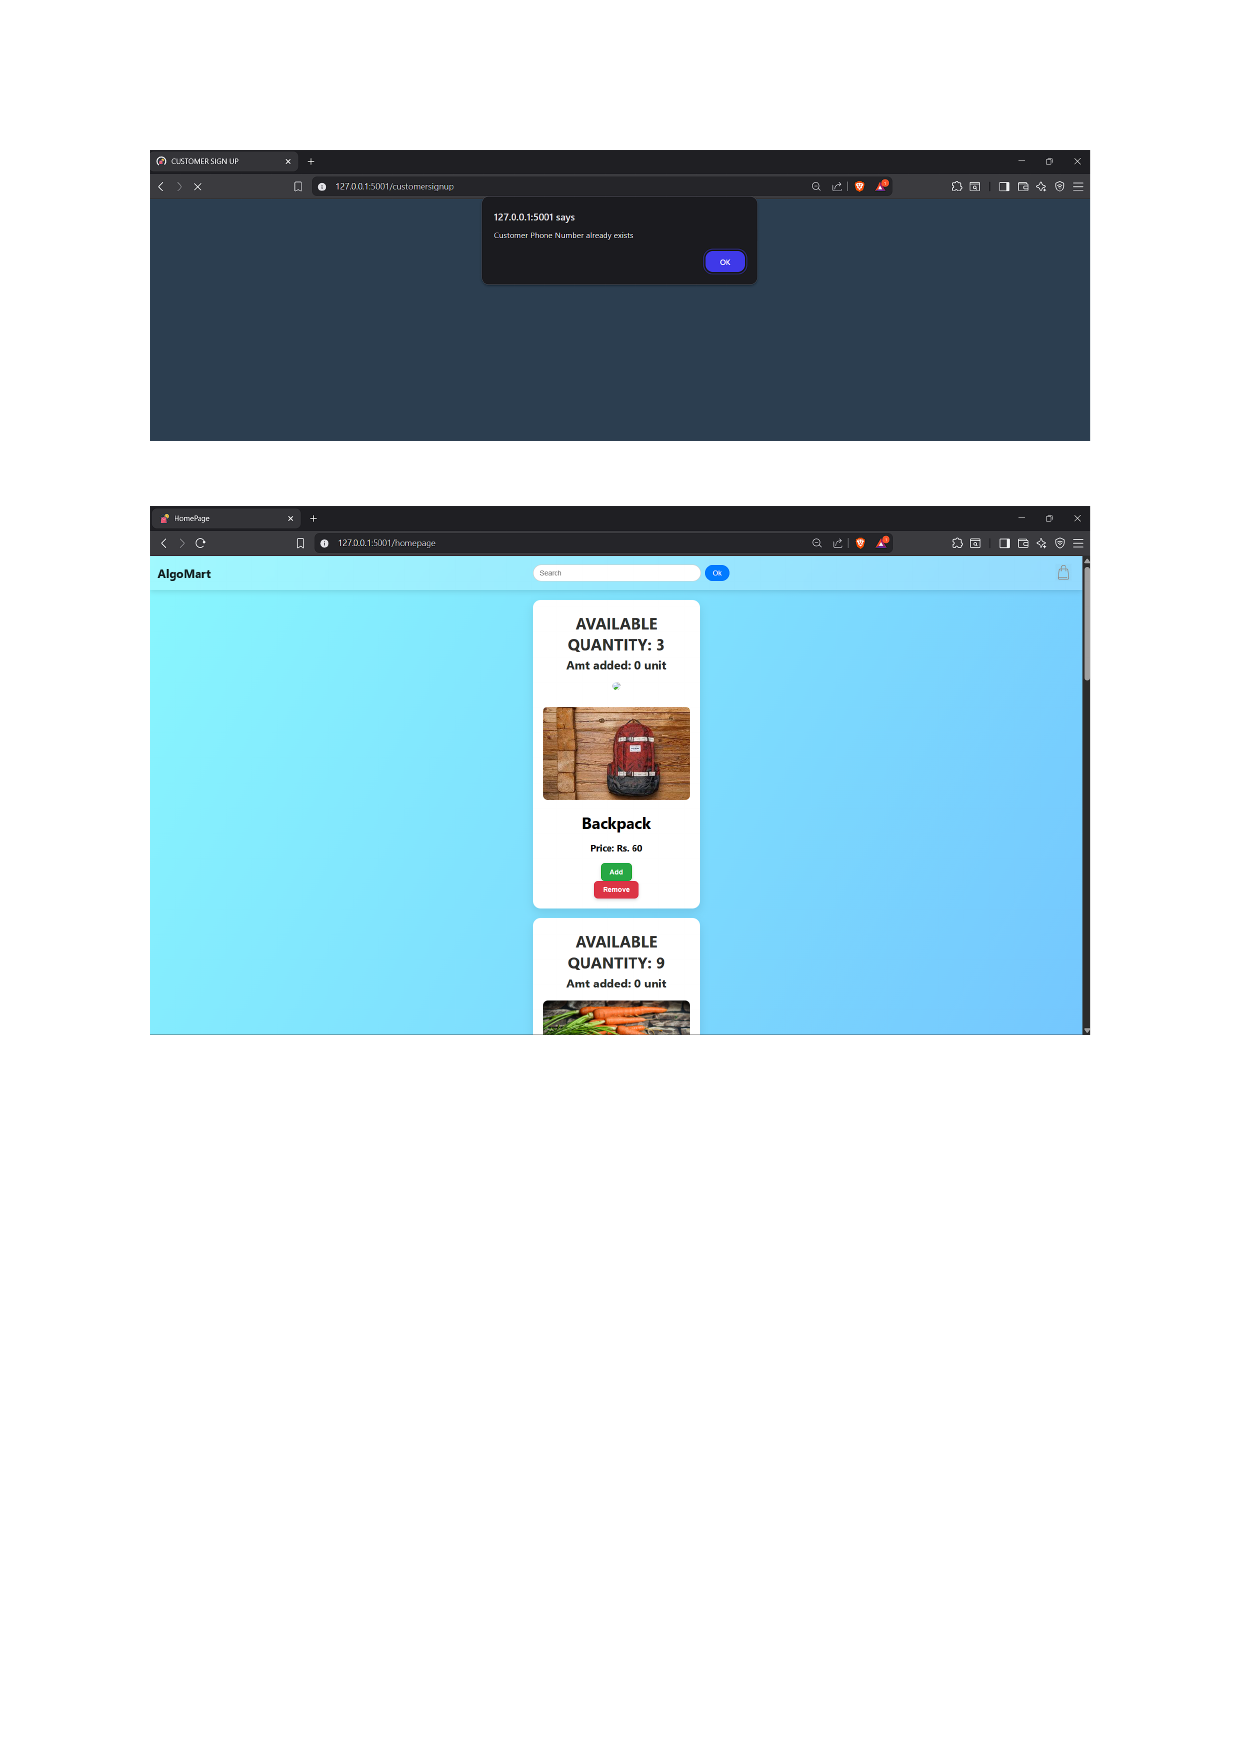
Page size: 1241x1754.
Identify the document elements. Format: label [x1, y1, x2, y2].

picture [150, 506, 1091, 1035]
picture [150, 150, 1091, 441]
